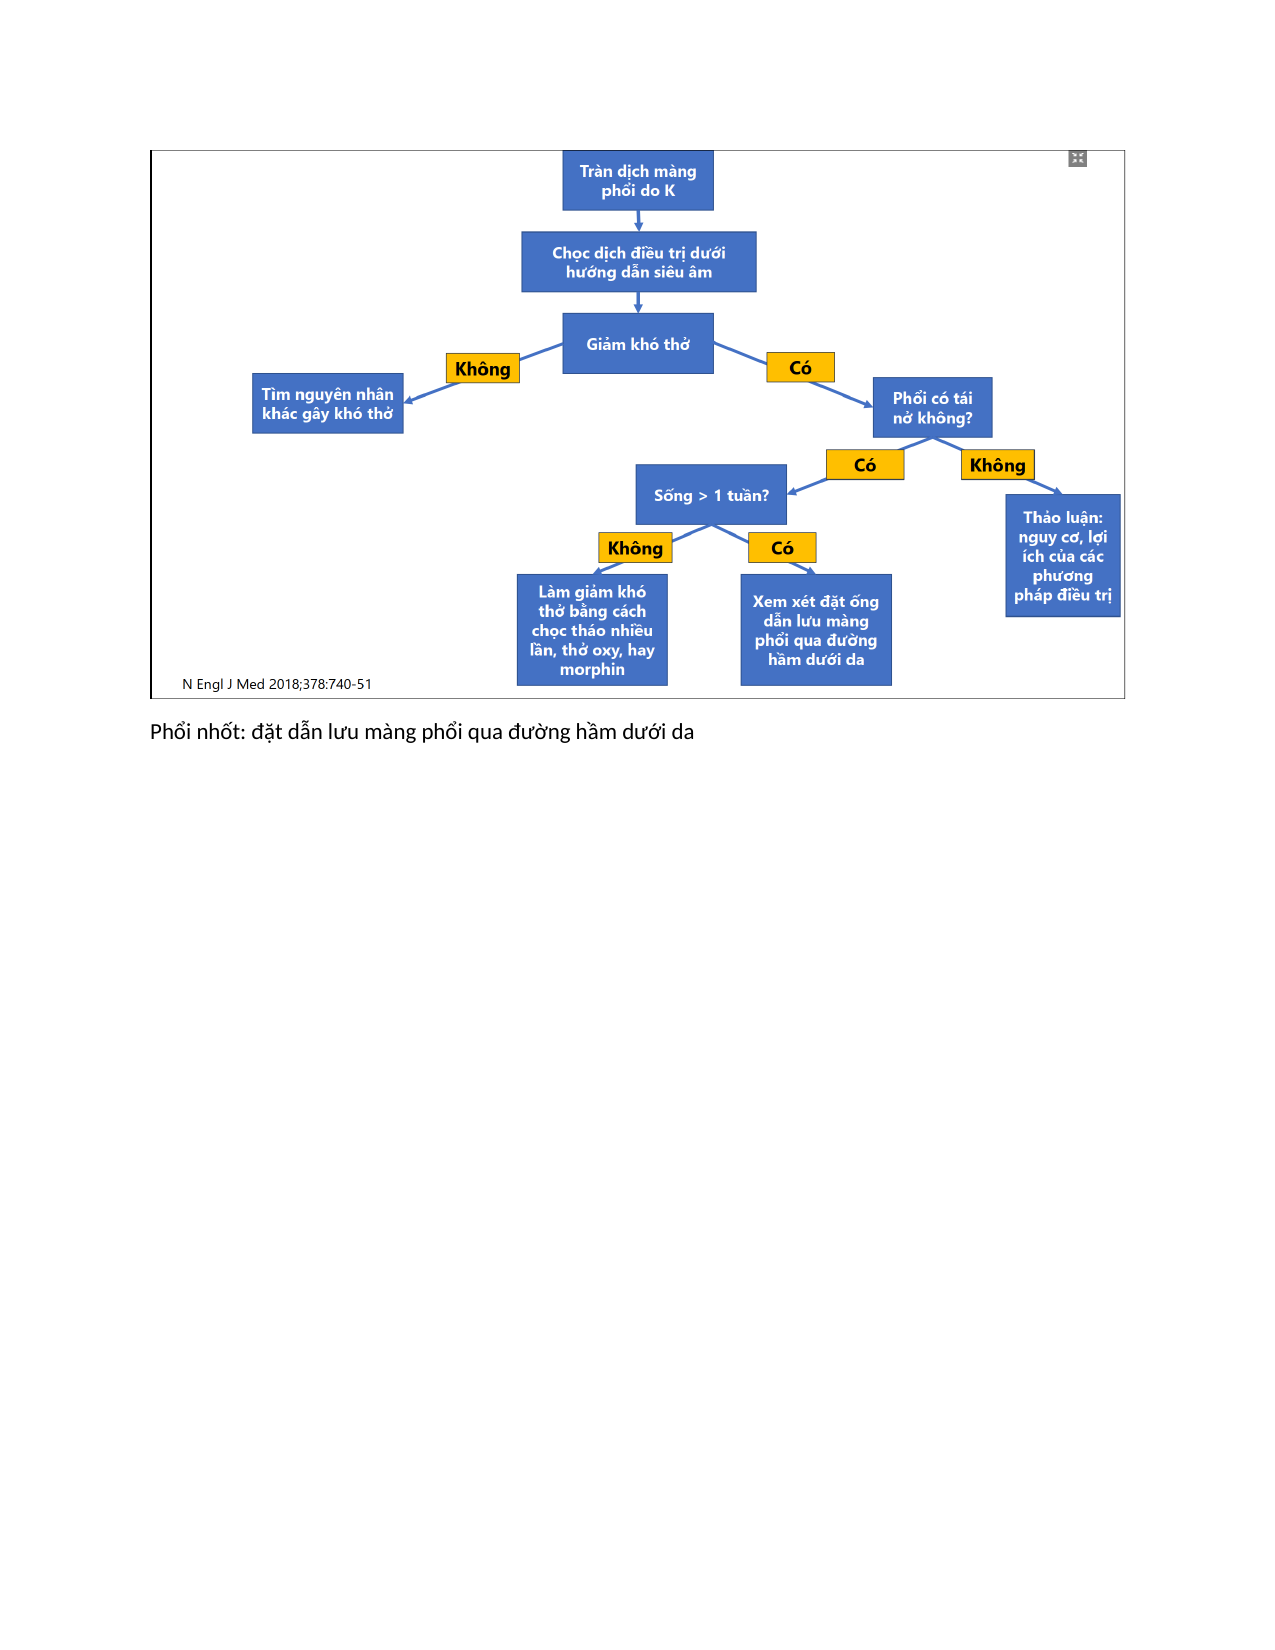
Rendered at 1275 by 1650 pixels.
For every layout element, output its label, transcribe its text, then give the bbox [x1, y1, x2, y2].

picture [150, 150, 1125, 699]
text Phổi nhốt: đặt dẫn lưu màng phổi qua đường hầm dưới da [150, 717, 1125, 745]
